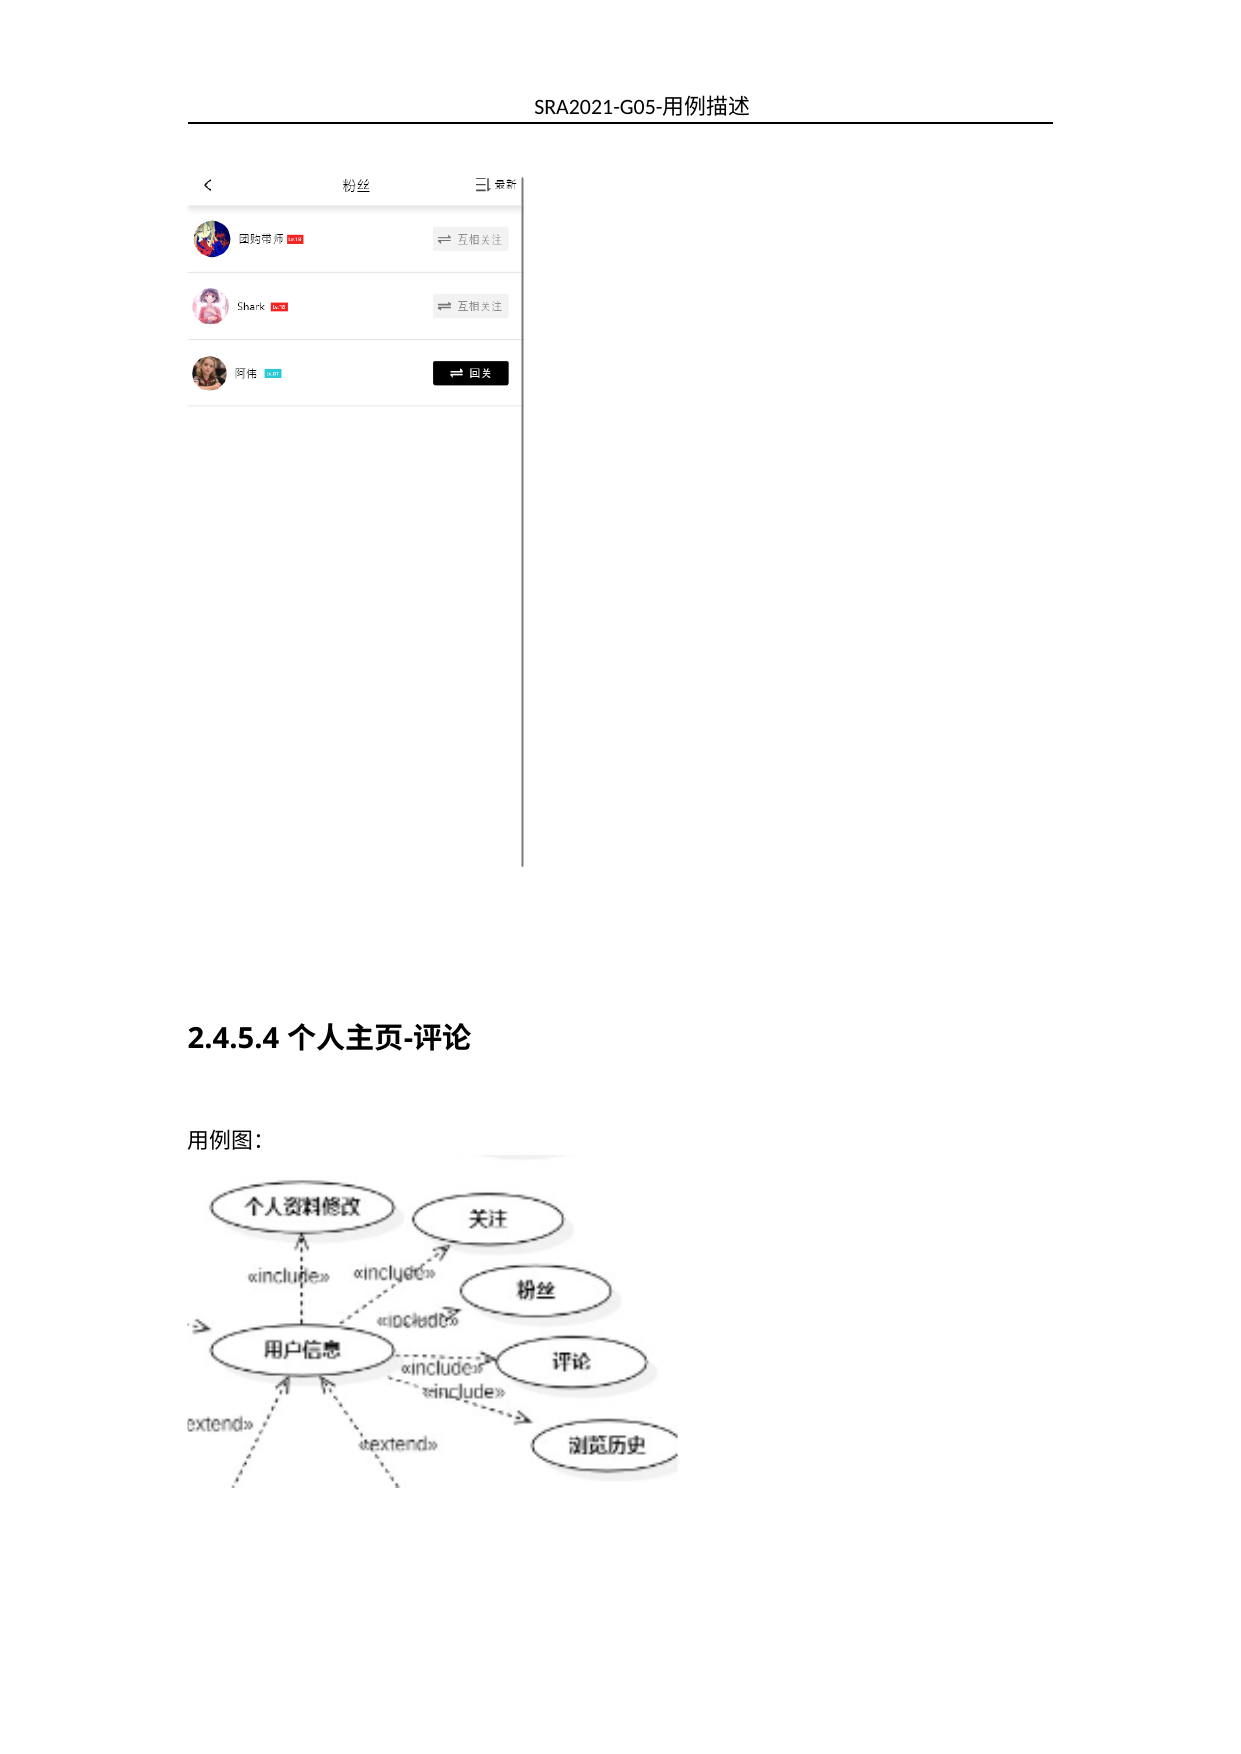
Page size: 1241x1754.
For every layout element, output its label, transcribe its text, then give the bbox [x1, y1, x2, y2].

text 用例图： [187, 1122, 1053, 1155]
subtitle 2.4.5.4 个人主页-评论 [187, 1004, 1053, 1069]
picture [187, 1155, 678, 1488]
picture [187, 162, 525, 891]
